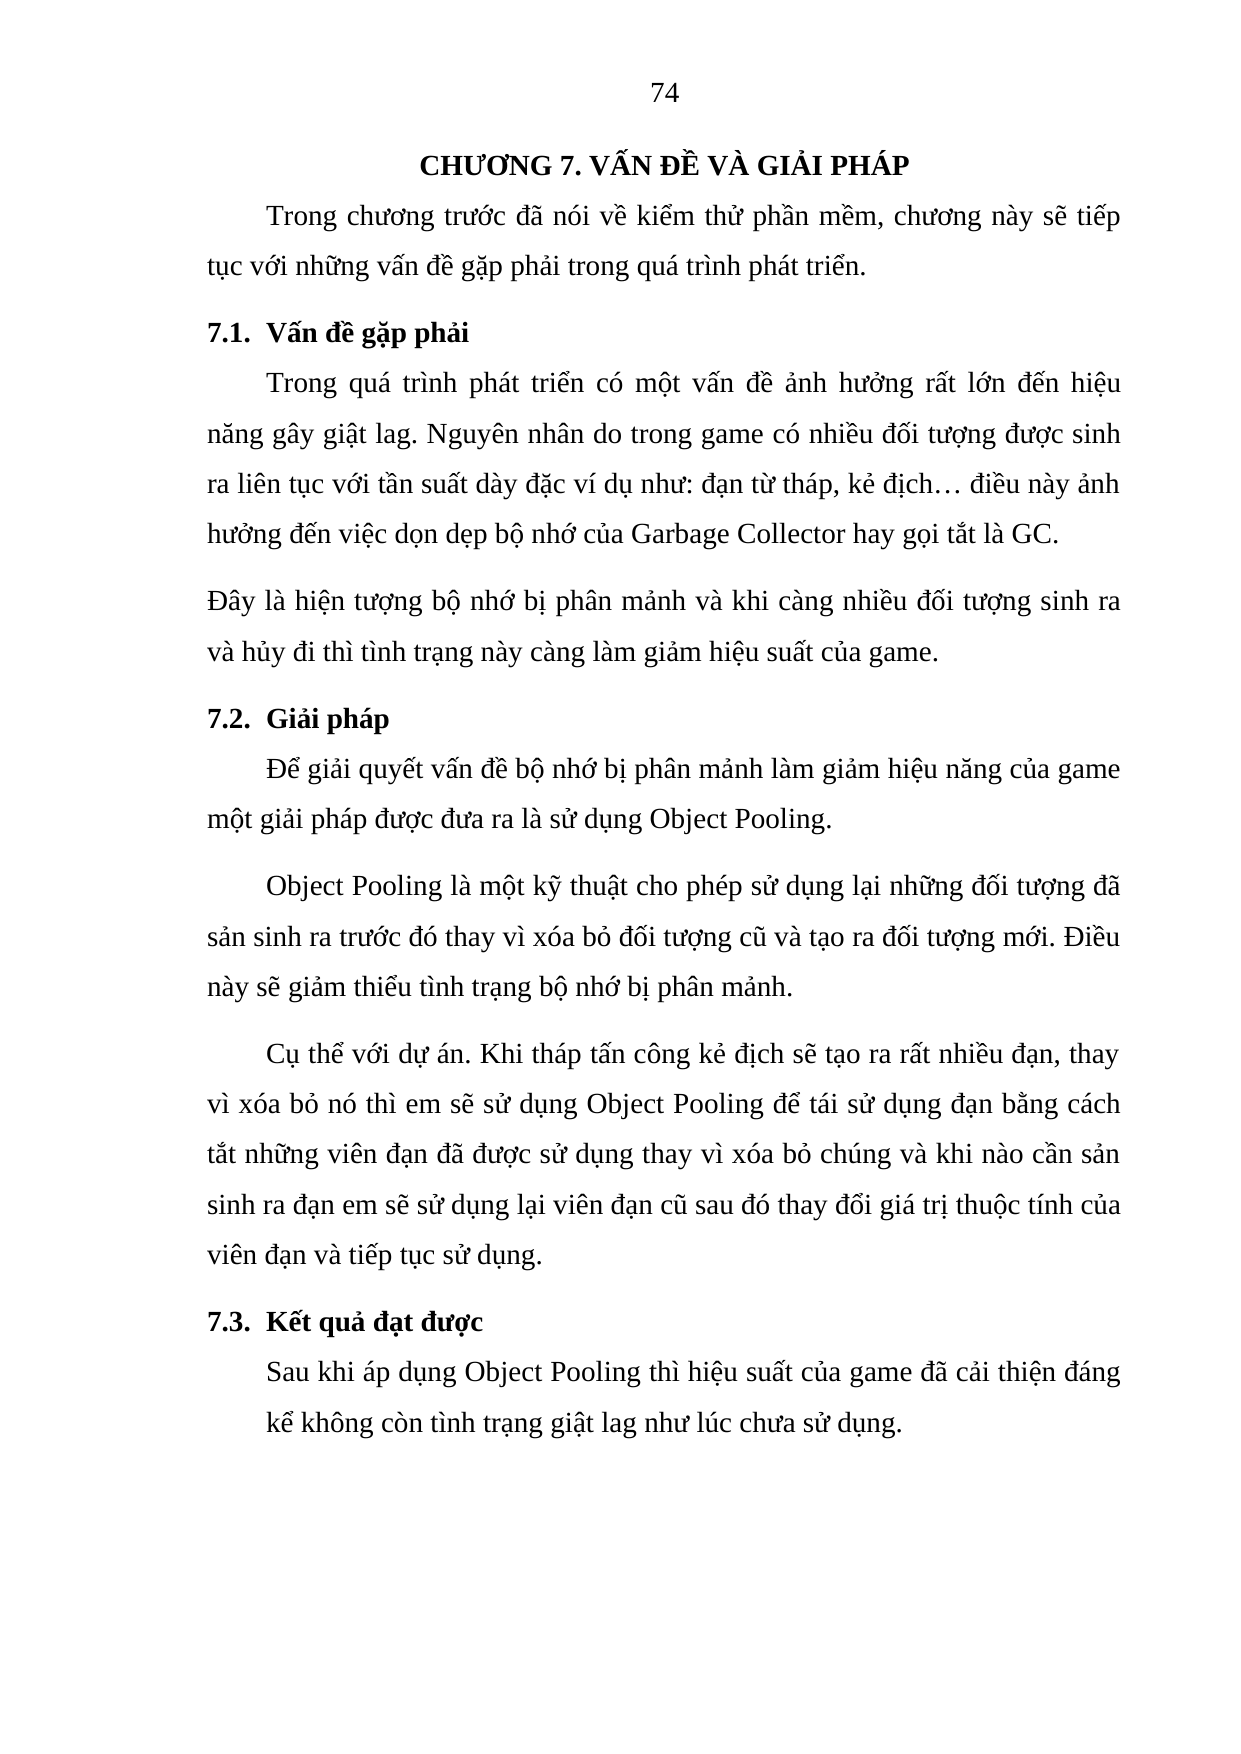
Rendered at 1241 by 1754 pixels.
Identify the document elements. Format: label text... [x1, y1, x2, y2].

text Object Pooling là một kỹ thuật cho phép sử dụng lại những đối tượng đã sản sinh ra trước đó thay vì xóa bỏ đối tượng cũ và tạo ra đối tượng mới. Điều này sẽ giảm thiểu tình trạng bộ nhớ bị phân mảnh. [207, 868, 1122, 1003]
text Sau khi áp dụng Object Pooling thì hiệu suất của game đã cải thiện đáng kể không còn tình trạng giật lag như lúc chưa sử dụng. [266, 1354, 1122, 1438]
subtitle Kết quả đạt được [207, 1304, 1122, 1338]
text Trong quá trình phát triển có một vấn đề ảnh hưởng rất lớn đến hiệu năng gây giật lag. Nguyên nhân do trong game có nhiều đối tượng được sinh ra liên tục với tần suất dày đặc ví dụ như: đạn từ tháp, kẻ địch… điều này ảnh hưởng đến việc dọn dẹp bộ nhớ của Garbage Collector hay gọi tắt là GC. [207, 366, 1122, 550]
text Đây là hiện tượng bộ nhớ bị phân mảnh và khi càng nhiều đối tượng sinh ra và hủy đi thì tình trạng này càng làm giảm hiệu suất của game. [207, 583, 1122, 667]
subtitle Vấn đề gặp phải [207, 315, 1122, 349]
text Cụ thể với dự án. Khi tháp tấn công kẻ địch sẽ tạo ra rất nhiều đạn, thay vì xóa bỏ nó thì em sẽ sử dụng Object Pooling để tái sử dụng đạn bằng cách tắt những viên đạn đã được sử dụng thay vì xóa bỏ chúng và khi nào cần sản sinh ra đạn em sẽ sử dụng lại viên đạn cũ sau đó thay đổi giá trị thuộc tính của viên đạn và tiếp tục sử dụng. [207, 1036, 1122, 1271]
text Để giải quyết vấn đề bộ nhớ bị phân mảnh làm giảm hiệu năng của game một giải pháp được đưa ra là sử dụng Object Pooling. [207, 751, 1122, 835]
text Trong chương trước đã nói về kiểm thử phần mềm, chương này sẽ tiếp tục với những vấn đề gặp phải trong quá trình phát triển. [207, 198, 1122, 282]
subtitle VẤN ĐỀ VÀ GIẢI PHÁP [207, 148, 1122, 181]
subtitle Giải pháp [207, 701, 1122, 734]
